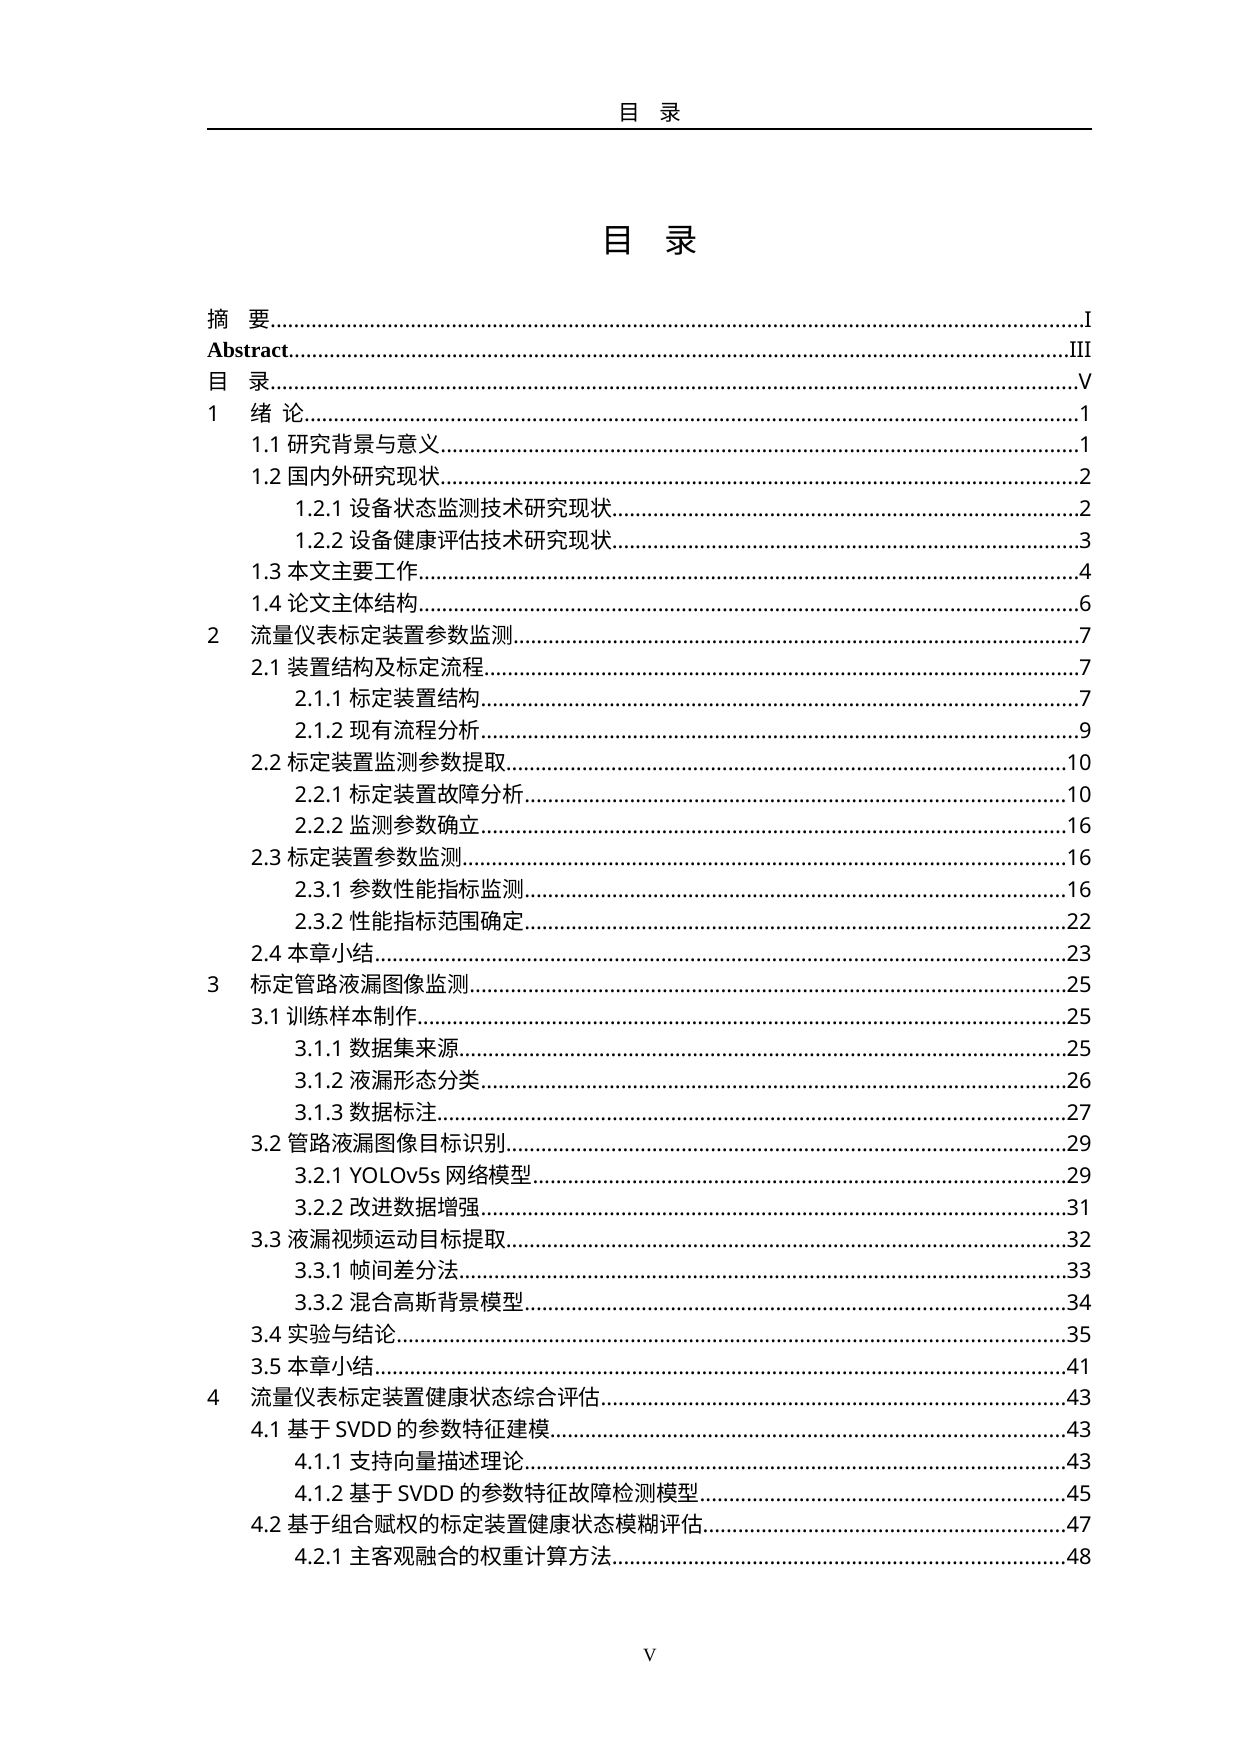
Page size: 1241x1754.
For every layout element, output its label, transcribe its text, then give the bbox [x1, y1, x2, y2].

text 3.5 本章小结 41 [251, 1349, 1092, 1380]
text 1.3 本文主要工作 4 [251, 554, 1092, 586]
text 4.2.1 主客观融合的权重计算方法 48 [294, 1539, 1092, 1571]
text 3.3.1 帧间差分法 33 [294, 1253, 1092, 1285]
text Abstract III [207, 334, 1092, 364]
text 2.1.2 现有流程分析 9 [294, 713, 1092, 745]
text 目 录 V [207, 364, 1092, 396]
text 4.1.2 基于SVDD的参数特征故障检测模型 45 [294, 1476, 1092, 1507]
text 2.2.1 标定装置故障分析 10 [294, 777, 1092, 808]
text 3.1.3 数据标注 27 [294, 1094, 1092, 1126]
text 1.2 国内外研究现状 2 [251, 459, 1092, 491]
text 1 绪 论 1 [207, 396, 1092, 427]
text 3.1.1 数据集来源 25 [294, 1031, 1092, 1063]
text 1.2.2 设备健康评估技术研究现状 3 [294, 523, 1092, 554]
text 摘 要 I [207, 302, 1092, 334]
text 2.1.1 标定装置结构 7 [294, 681, 1092, 713]
text 2 流量仪表标定装置参数监测 7 [207, 618, 1092, 650]
text 3.3 液漏视频运动目标提取 32 [251, 1222, 1092, 1253]
text 3.2.1 YOLOv5s网络模型 29 [294, 1158, 1092, 1190]
text 4 流量仪表标定装置健康状态综合评估 43 [207, 1380, 1092, 1412]
text 3.1.2 液漏形态分类 26 [294, 1063, 1092, 1094]
text 2.1 装置结构及标定流程 7 [251, 650, 1092, 681]
text 2.2.2 监测参数确立 16 [294, 808, 1092, 840]
text 2.3.1 参数性能指标监测 16 [294, 872, 1092, 904]
text 2.3.2 性能指标范围确定 22 [294, 904, 1092, 936]
text 2.4 本章小结 23 [251, 936, 1092, 967]
text 4.1 基于SVDD的参数特征建模 43 [251, 1412, 1092, 1444]
text 1.1 研究背景与意义 1 [251, 427, 1092, 459]
text 2.3 标定装置参数监测 16 [251, 840, 1092, 872]
text 3.1训练样本制作 25 [251, 999, 1092, 1031]
text 3.2.2 改进数据增强 31 [294, 1190, 1092, 1222]
text 3.4 实验与结论 35 [251, 1317, 1092, 1349]
text 3.3.2 混合高斯背景模型 34 [294, 1285, 1092, 1317]
text 4.1.1 支持向量描述理论 43 [294, 1444, 1092, 1476]
text 3 标定管路液漏图像监测 25 [207, 967, 1092, 999]
text 3.2 管路液漏图像目标识别 29 [251, 1126, 1092, 1158]
text 目 录 [207, 219, 1092, 261]
text 1.4 论文主体结构 6 [251, 586, 1092, 618]
text 4.2 基于组合赋权的标定装置健康状态模糊评估 47 [251, 1507, 1092, 1539]
text 1.2.1 设备状态监测技术研究现状 2 [294, 491, 1092, 523]
text 2.2 标定装置监测参数提取 10 [251, 745, 1092, 777]
